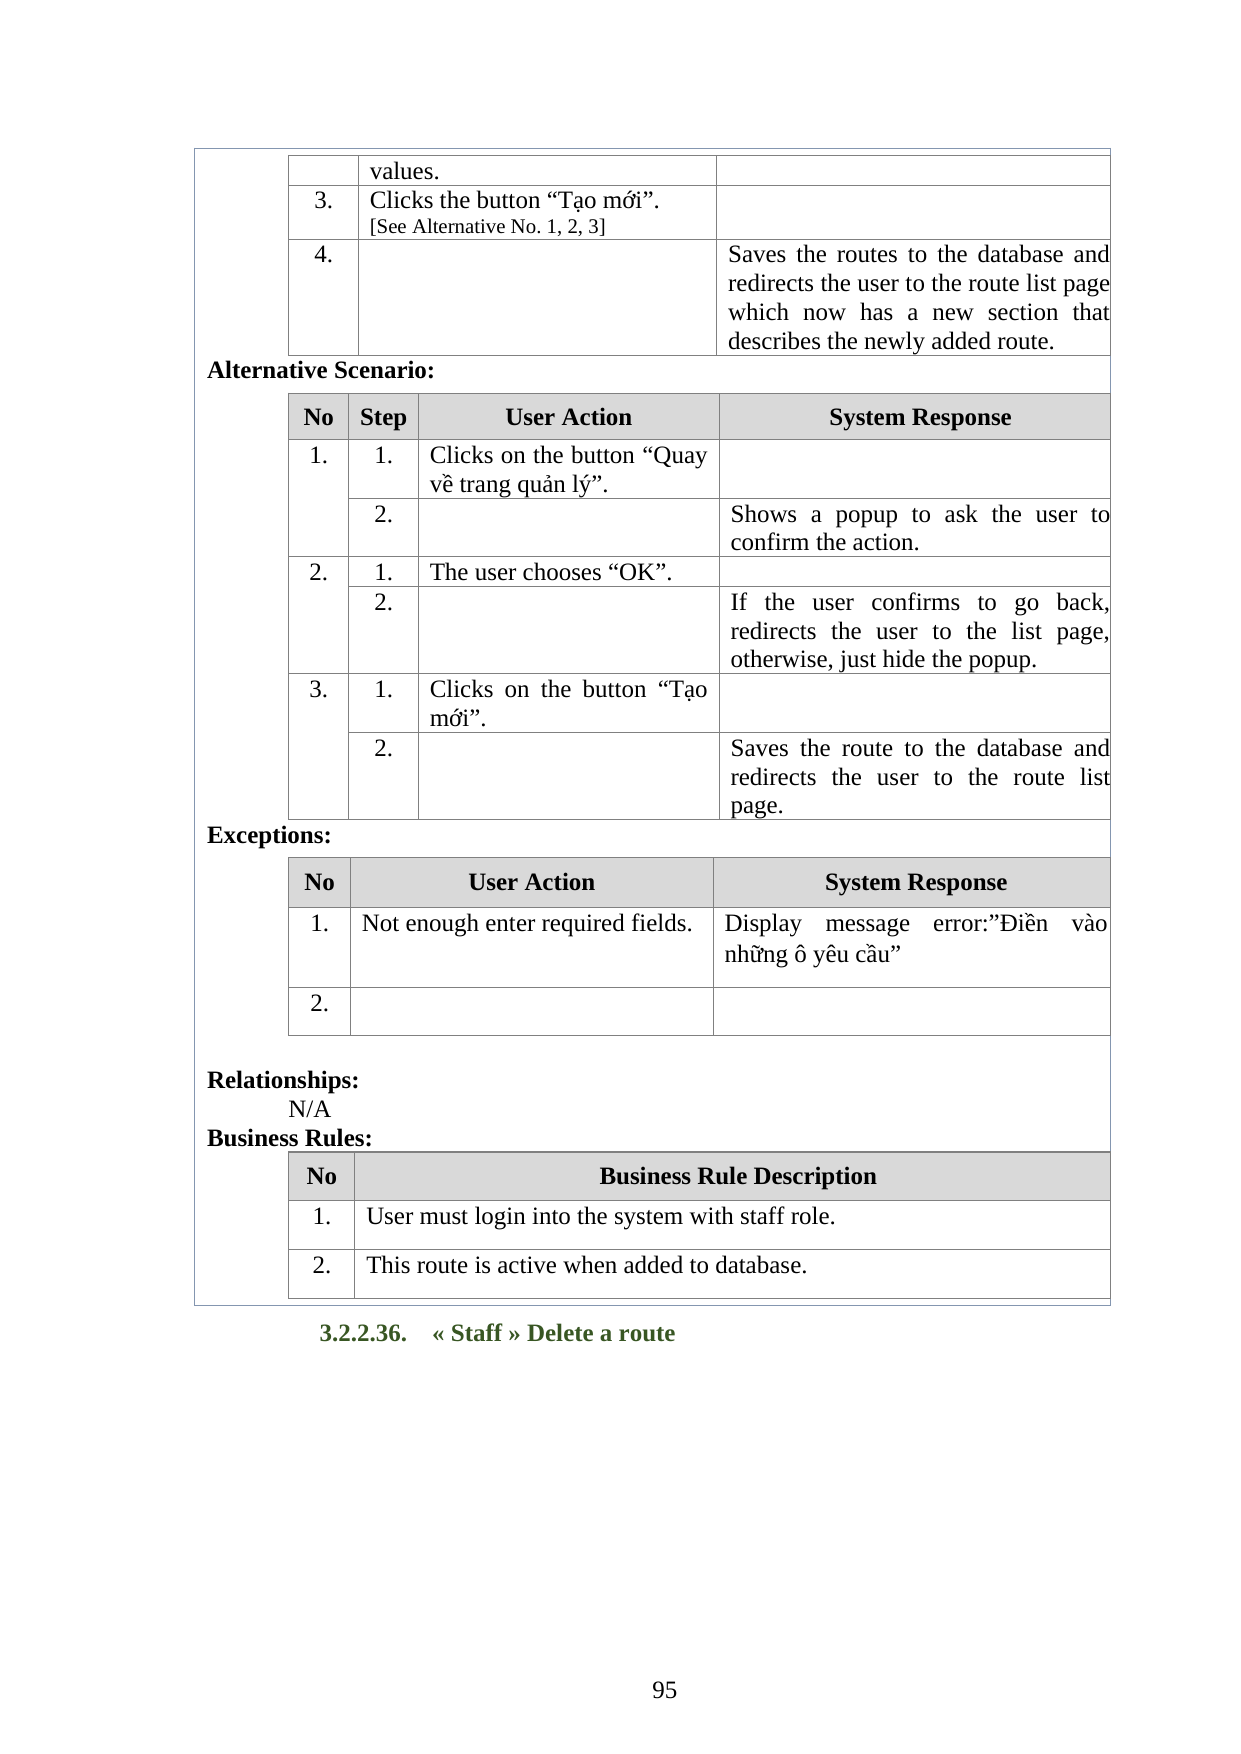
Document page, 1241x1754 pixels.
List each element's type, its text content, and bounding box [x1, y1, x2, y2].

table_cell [195, 149, 1110, 1305]
subtitle « Staff » Delete a route [319, 1318, 1122, 1347]
